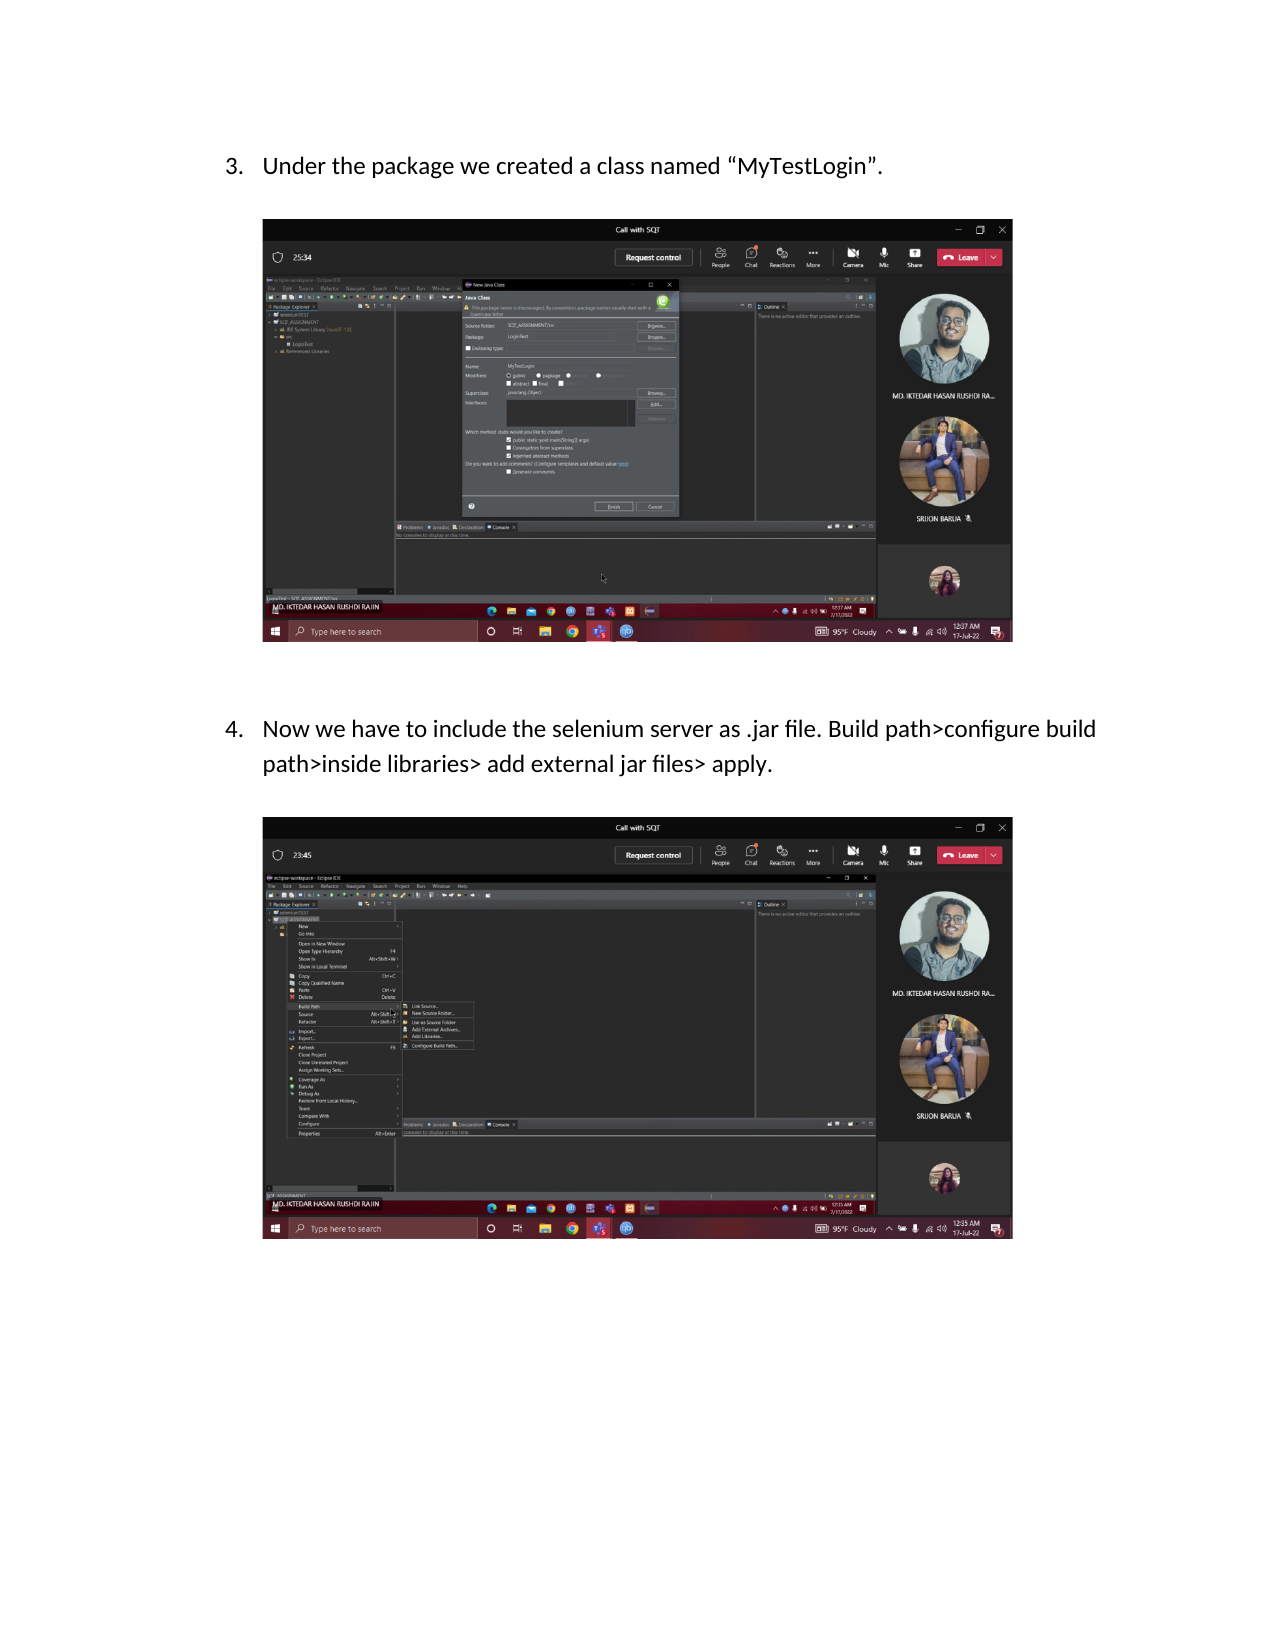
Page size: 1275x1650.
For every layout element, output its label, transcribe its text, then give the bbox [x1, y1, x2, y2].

picture [262, 219, 1013, 642]
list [225, 713, 1125, 1274]
picture [262, 817, 1013, 1239]
